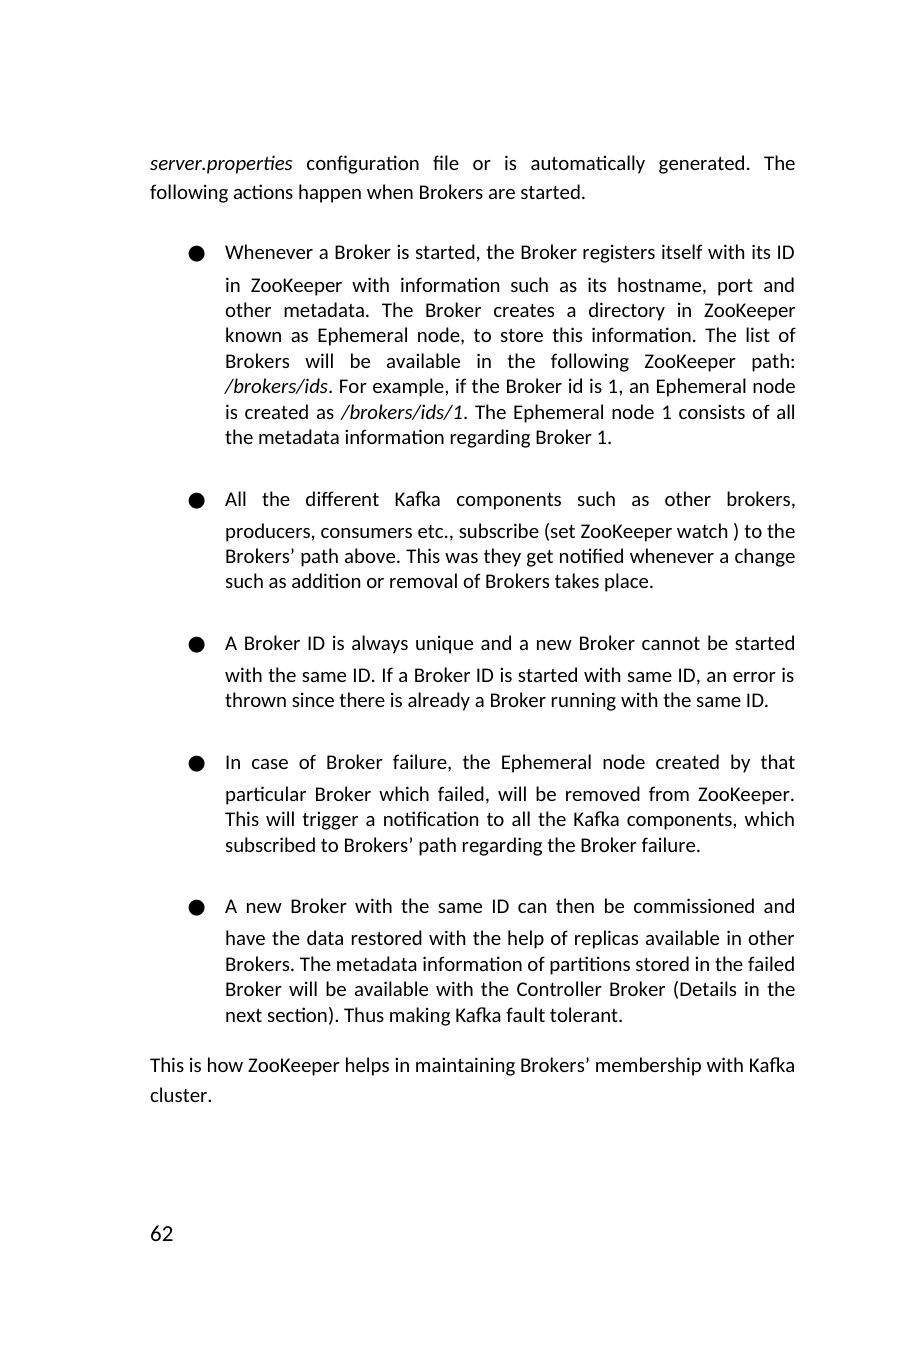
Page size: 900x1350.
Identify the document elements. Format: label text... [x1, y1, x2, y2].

list A new Broker with the same ID can then be commissioned and have the data restored with the help of replicas available in other Brokers. The metadata information of partitions stored in the failed Broker will be available with the Controller Broker (Details in the next section). Thus making Kafka fault tolerant. [187, 883, 796, 1027]
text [150, 150, 796, 204]
text This is how ZooKeeper helps in maintaining Brokers’ membership with Kafka cluster. [150, 1053, 796, 1107]
list All the different Kafka components such as other brokers, producers, consumers etc., subscribe (set ZooKeeper watch ) to the Brokers’ path above. This was they get notified whenever a change such as addition or removal of Brokers takes place. [187, 475, 796, 594]
list A Broker ID is always unique and a new Broker cannot be started with the same ID. If a Broker ID is started with same ID, an error is thrown since there is already a Broker running with the same ID. [187, 619, 796, 713]
list Whenever a Broker is started, the Broker registers itself with its ID in ZooKeeper with information such as its hostname, port and other metadata. The Broker creates a directory in ZooKeeper known as Ephemeral node, to store this information. The list of Brokers will be available in the following ZooKeeper path: /brokers/ids. For example, if the Broker id is 1, an Ephemeral node is created as /brokers/ids/1. The Ephemeral node 1 consists of all the metadata information regarding Broker 1. [187, 229, 796, 450]
list In case of Broker failure, the Ephemeral node created by that particular Broker which failed, will be removed from ZooKeeper. This will trigger a notification to all the Kafka components, which subscribed to Brokers’ path regarding the Broker failure. [187, 738, 796, 857]
